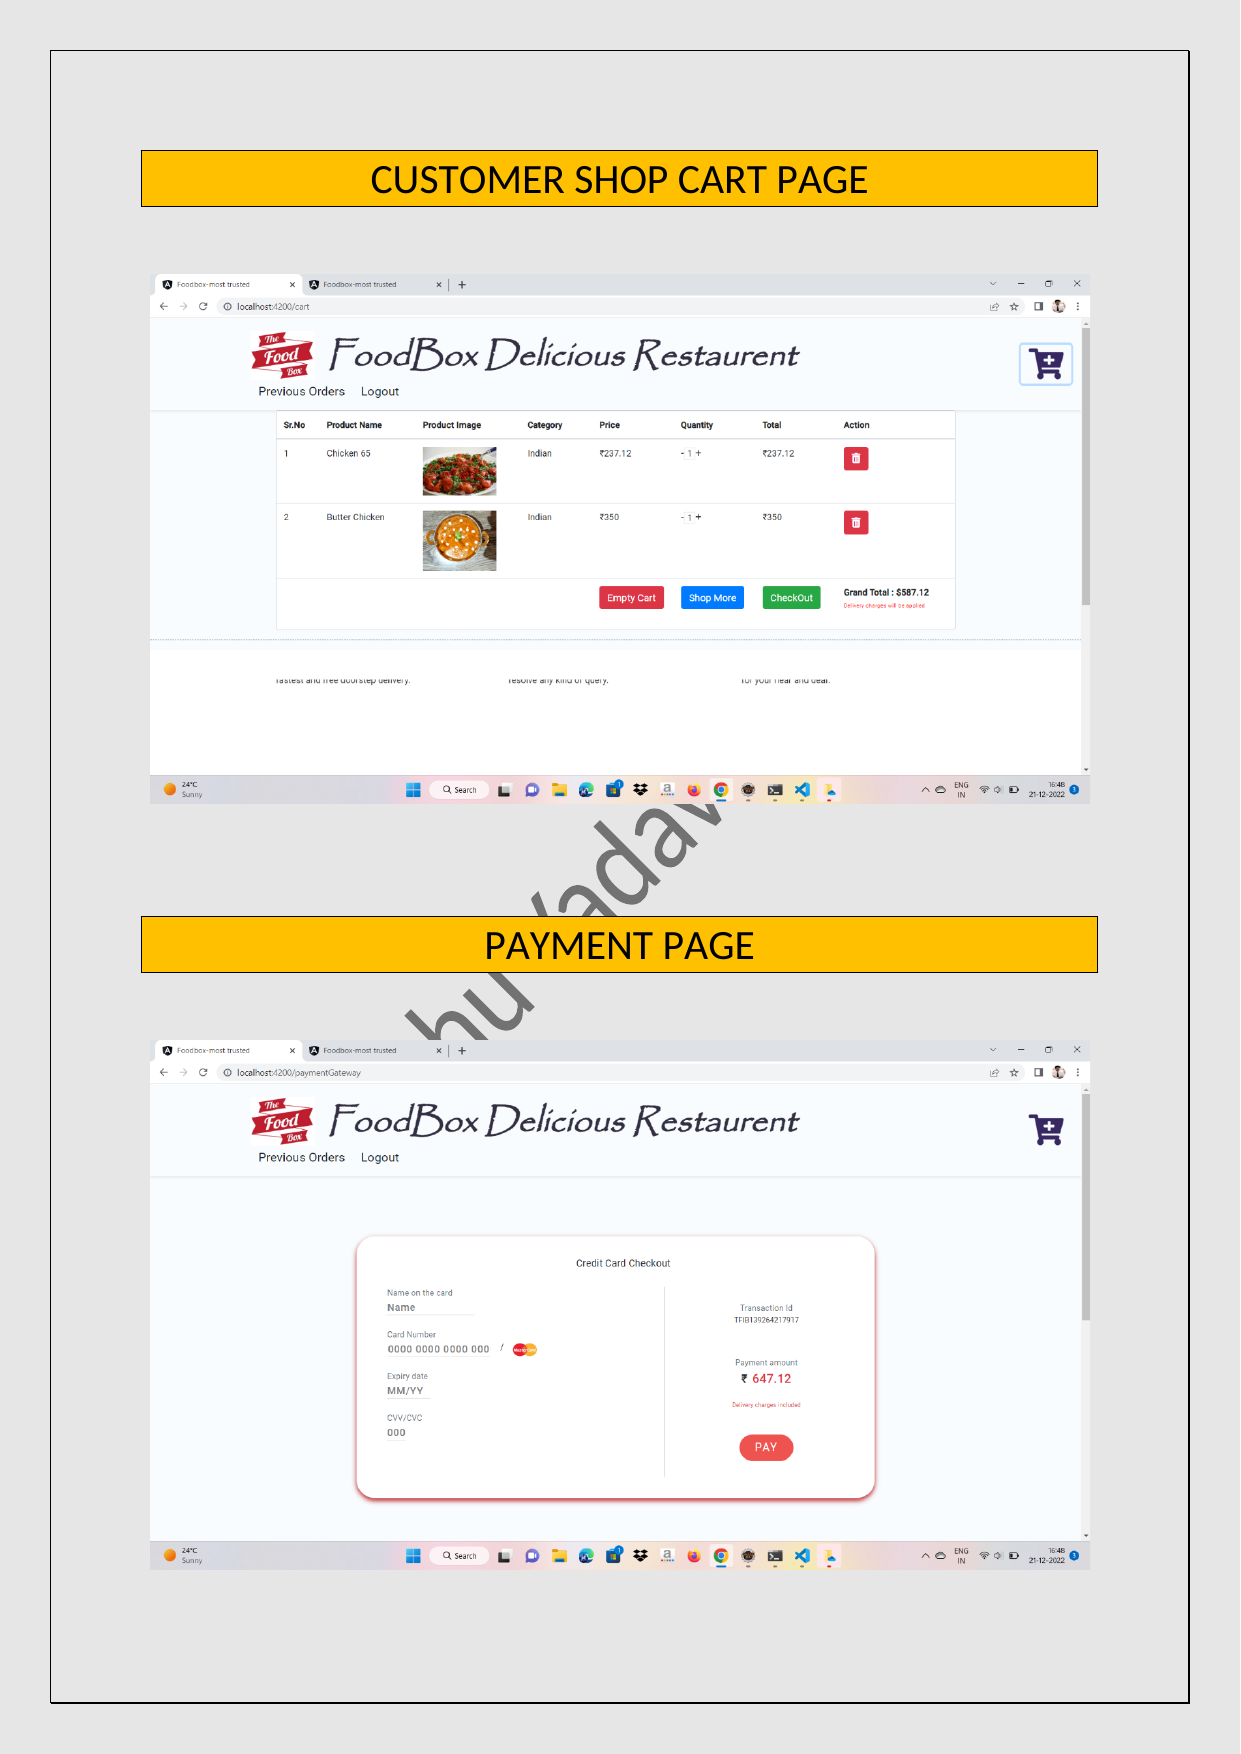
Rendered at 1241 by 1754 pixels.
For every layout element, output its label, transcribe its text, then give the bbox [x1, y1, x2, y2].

text PAYMENT PAGE [142, 917, 1097, 972]
picture [150, 1040, 1091, 1570]
picture [150, 274, 1091, 804]
text CUSTOMER SHOP CART PAGE [142, 151, 1097, 206]
